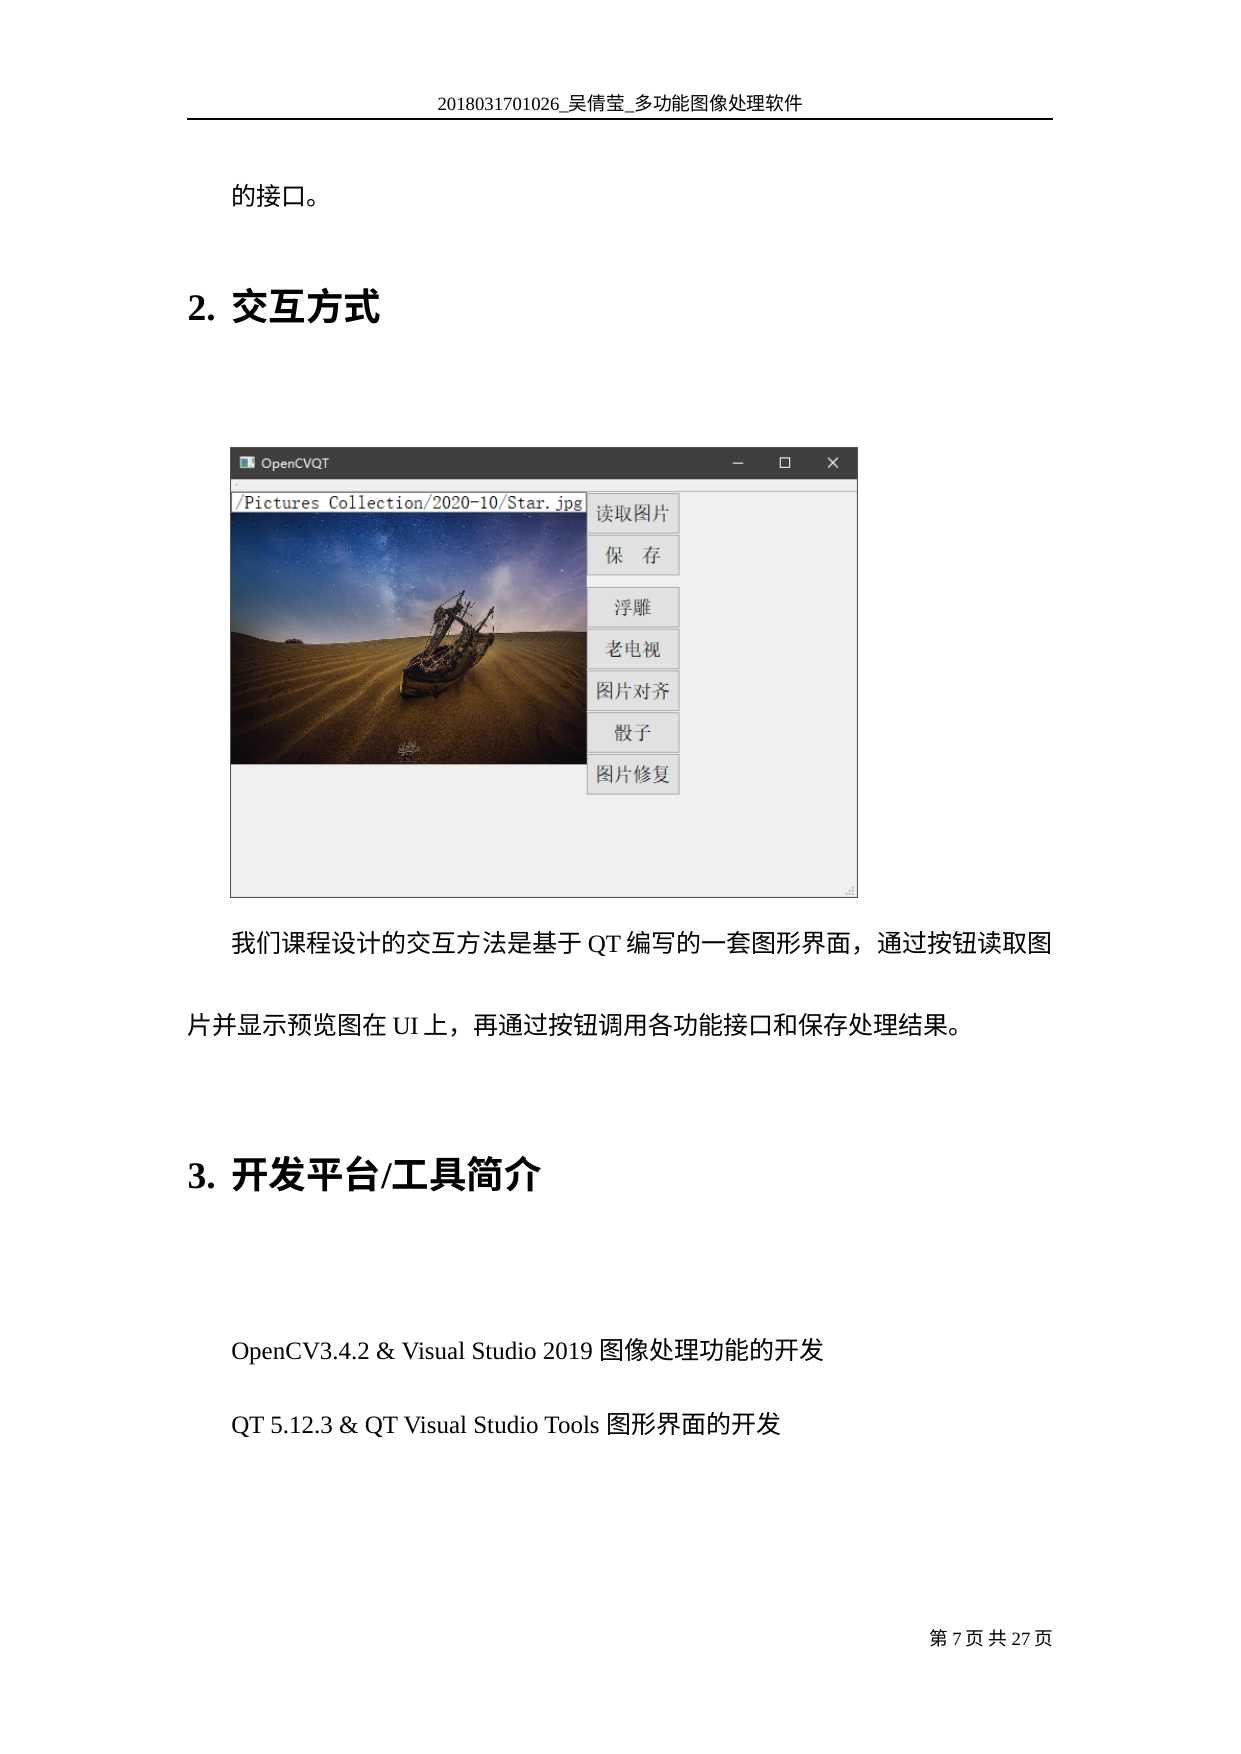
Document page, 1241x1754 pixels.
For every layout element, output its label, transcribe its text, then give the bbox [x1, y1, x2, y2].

picture [230, 447, 858, 898]
text 我们课程设计的交互方法是基于QT编写的一套图形界面，通过按钮读取图片并显示预览图在UI上，再通过按钮调用各功能接口和保存处理结果。 [187, 909, 1053, 1056]
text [231, 162, 1053, 227]
subtitle 交互方式 [187, 271, 1053, 336]
subtitle 开发平台/工具简介 [187, 1140, 1053, 1205]
text QT 5.12.3 & QT Visual Studio Tools 图形界面的开发 [187, 1390, 1053, 1455]
text OpenCV3.4.2 & Visual Studio 2019 图像处理功能的开发 [187, 1316, 1053, 1381]
